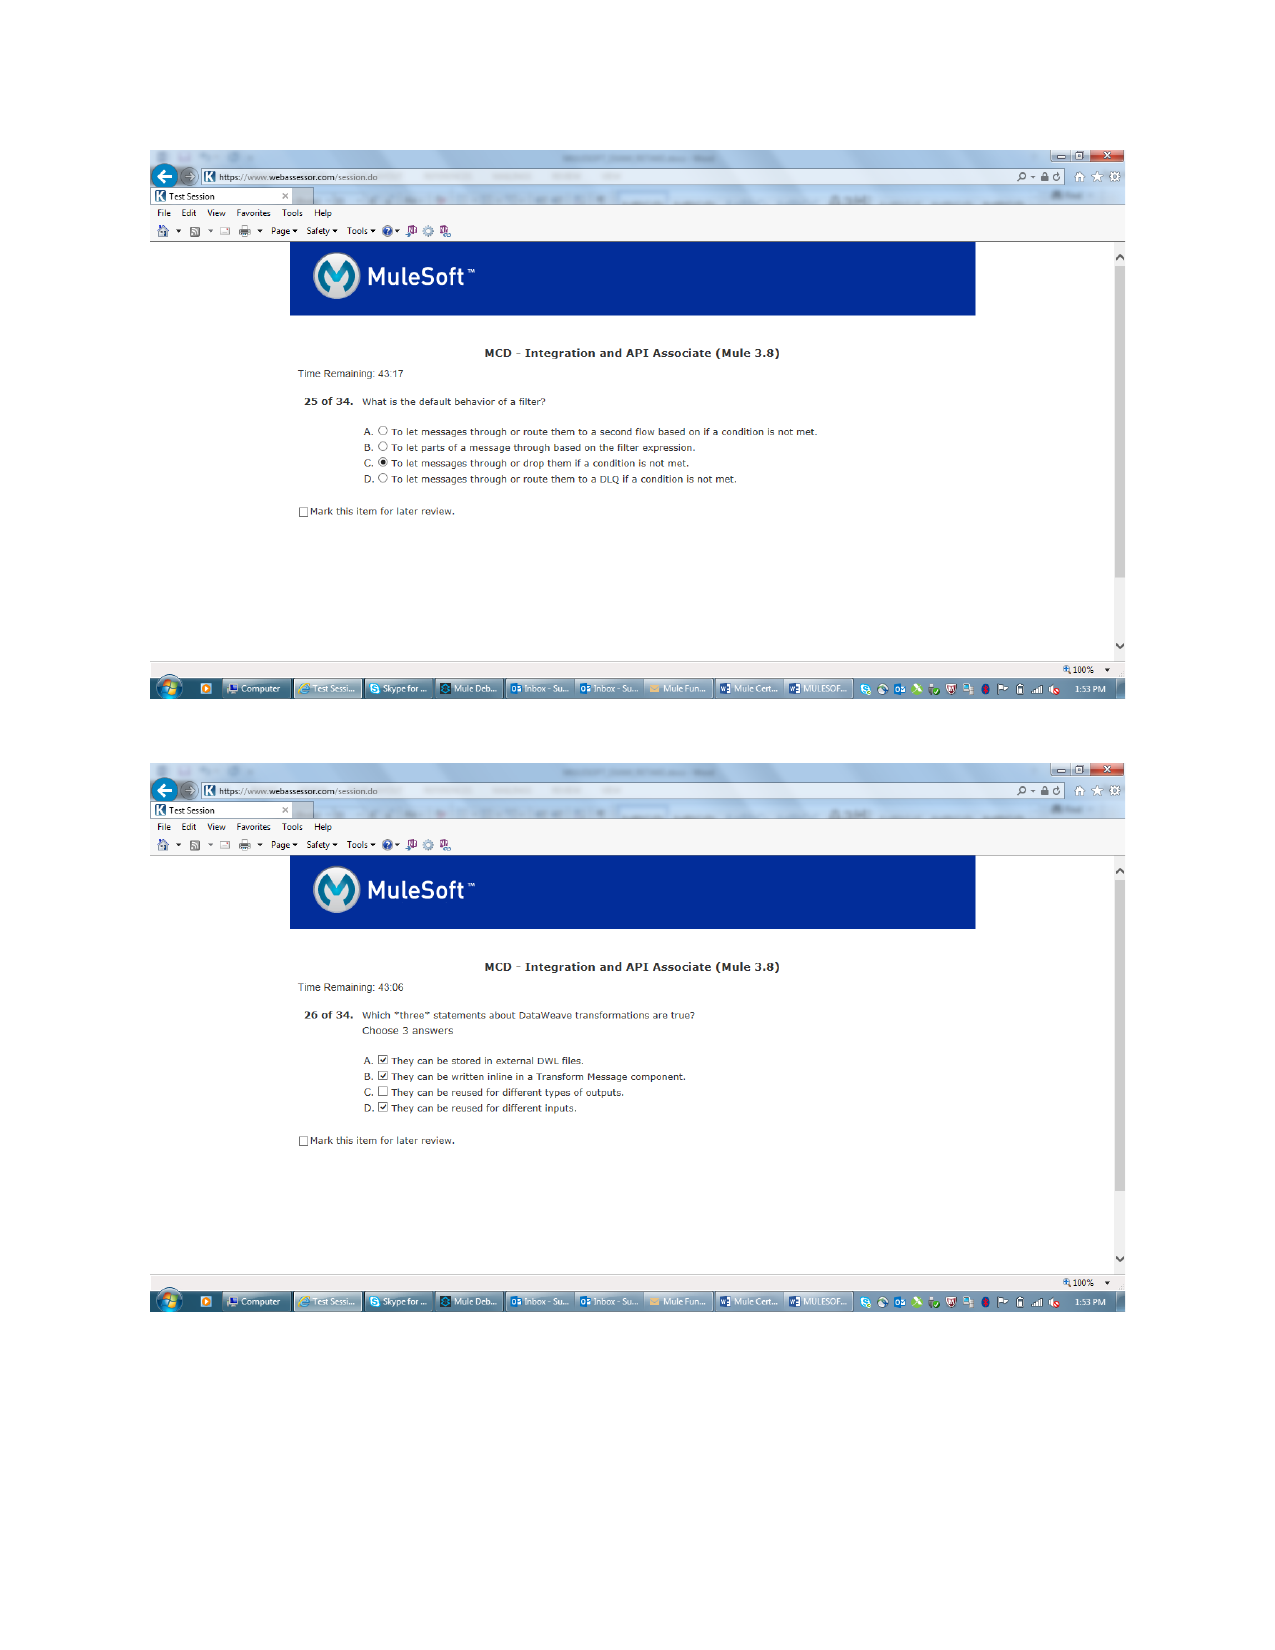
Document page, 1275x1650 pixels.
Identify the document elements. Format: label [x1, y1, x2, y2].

picture [150, 763, 1125, 1312]
picture [150, 150, 1125, 699]
